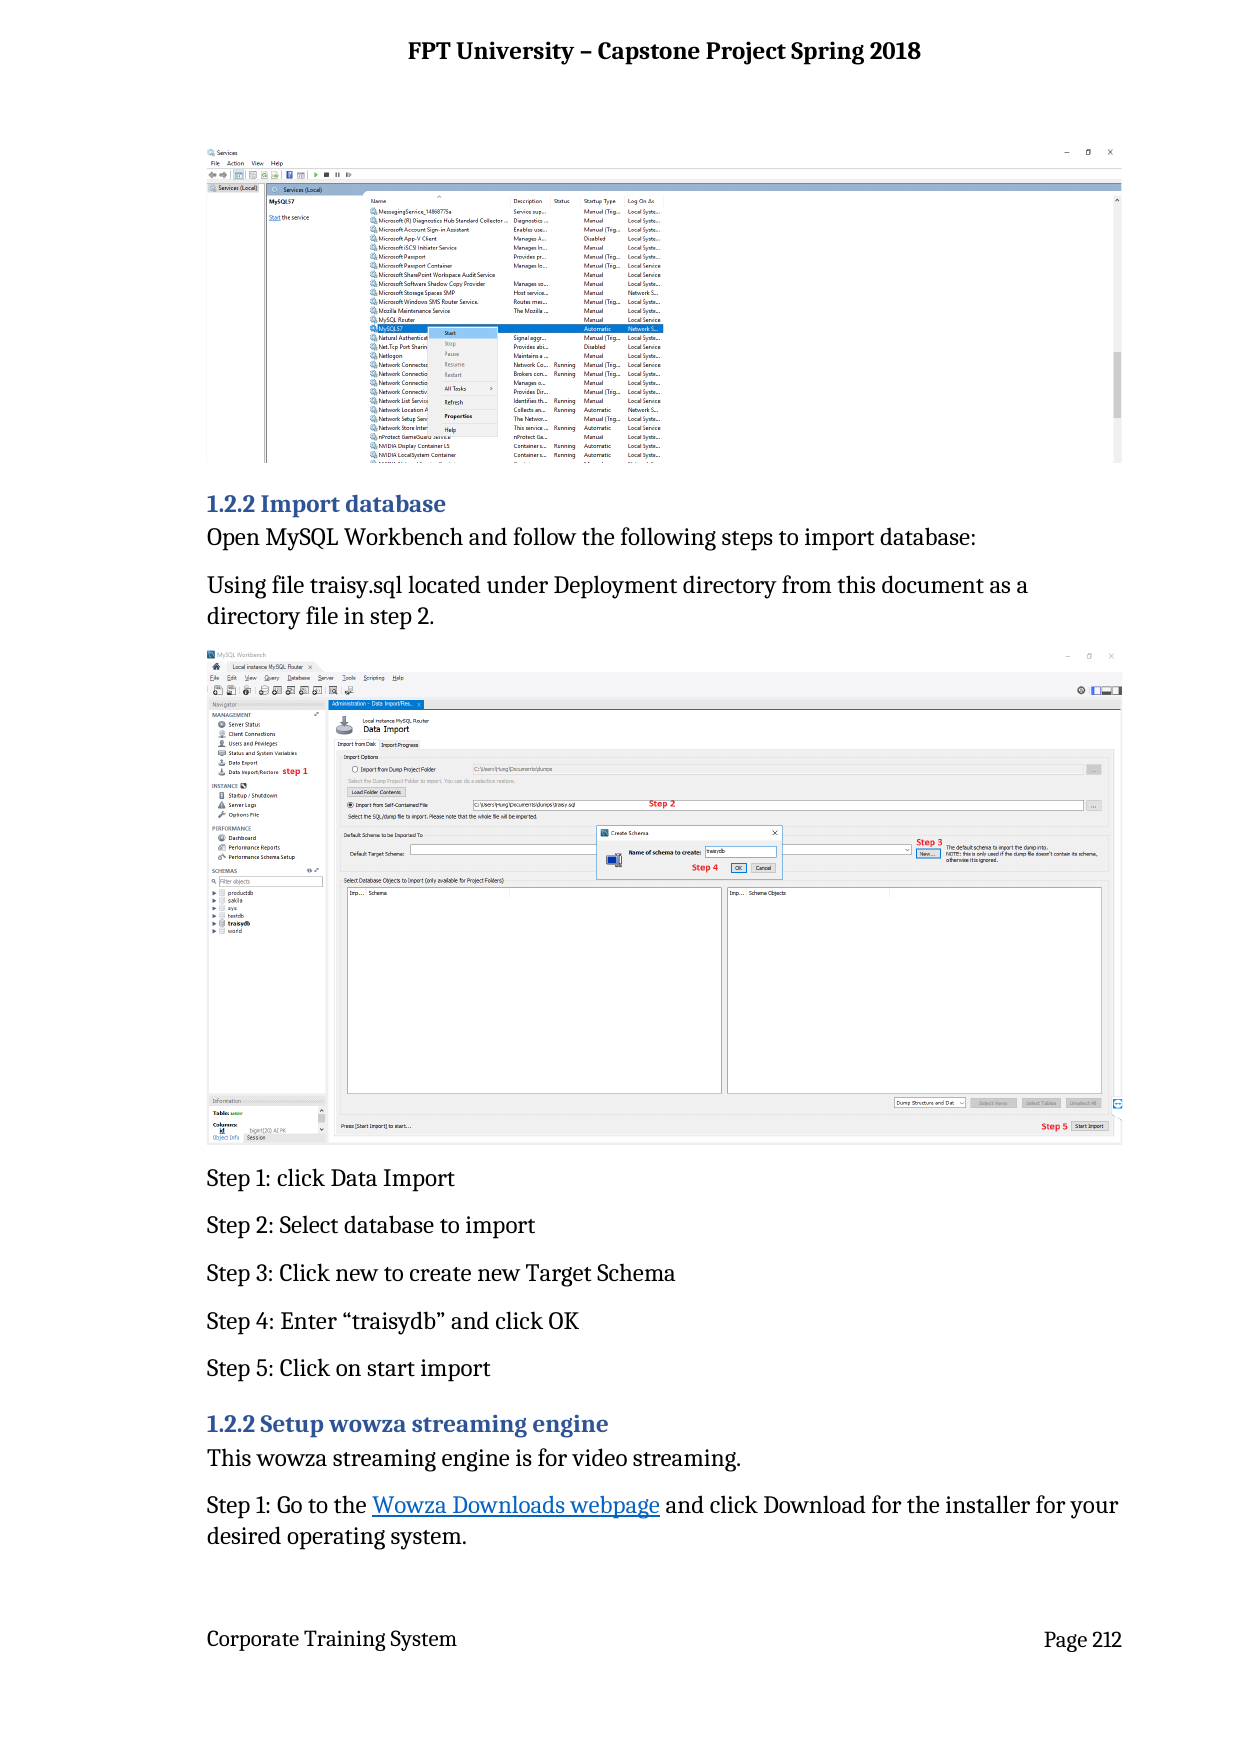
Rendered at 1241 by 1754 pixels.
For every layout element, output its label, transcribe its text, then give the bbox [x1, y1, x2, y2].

text 1.2.2 Import database [207, 490, 1122, 519]
text This wowza streaming engine is for video streaming. [207, 1443, 1122, 1472]
picture [206, 649, 1123, 1145]
text Step 1: click Data Import [207, 1163, 1122, 1192]
text Step 5: Click on start import [207, 1354, 1122, 1383]
text Open MySQL Workbench and follow the following steps to import database: [207, 523, 1122, 552]
text Using file traisy.sql located under Deployment directory from this document as a directory file in step 2. [207, 571, 1122, 630]
text Step 2: Select database to import [207, 1211, 1122, 1240]
text 1.2.2 Setup wowza streaming engine [207, 1410, 1122, 1439]
picture [206, 147, 1122, 463]
text Step 3: Click new to create new Target Schema [207, 1259, 1122, 1288]
text Step 4: Enter “traisydb” and click OK [207, 1307, 1122, 1335]
text Step 1: Go to the Wowza Downloads webpage and click Download for the installer for your desired operating system. [207, 1491, 1122, 1551]
